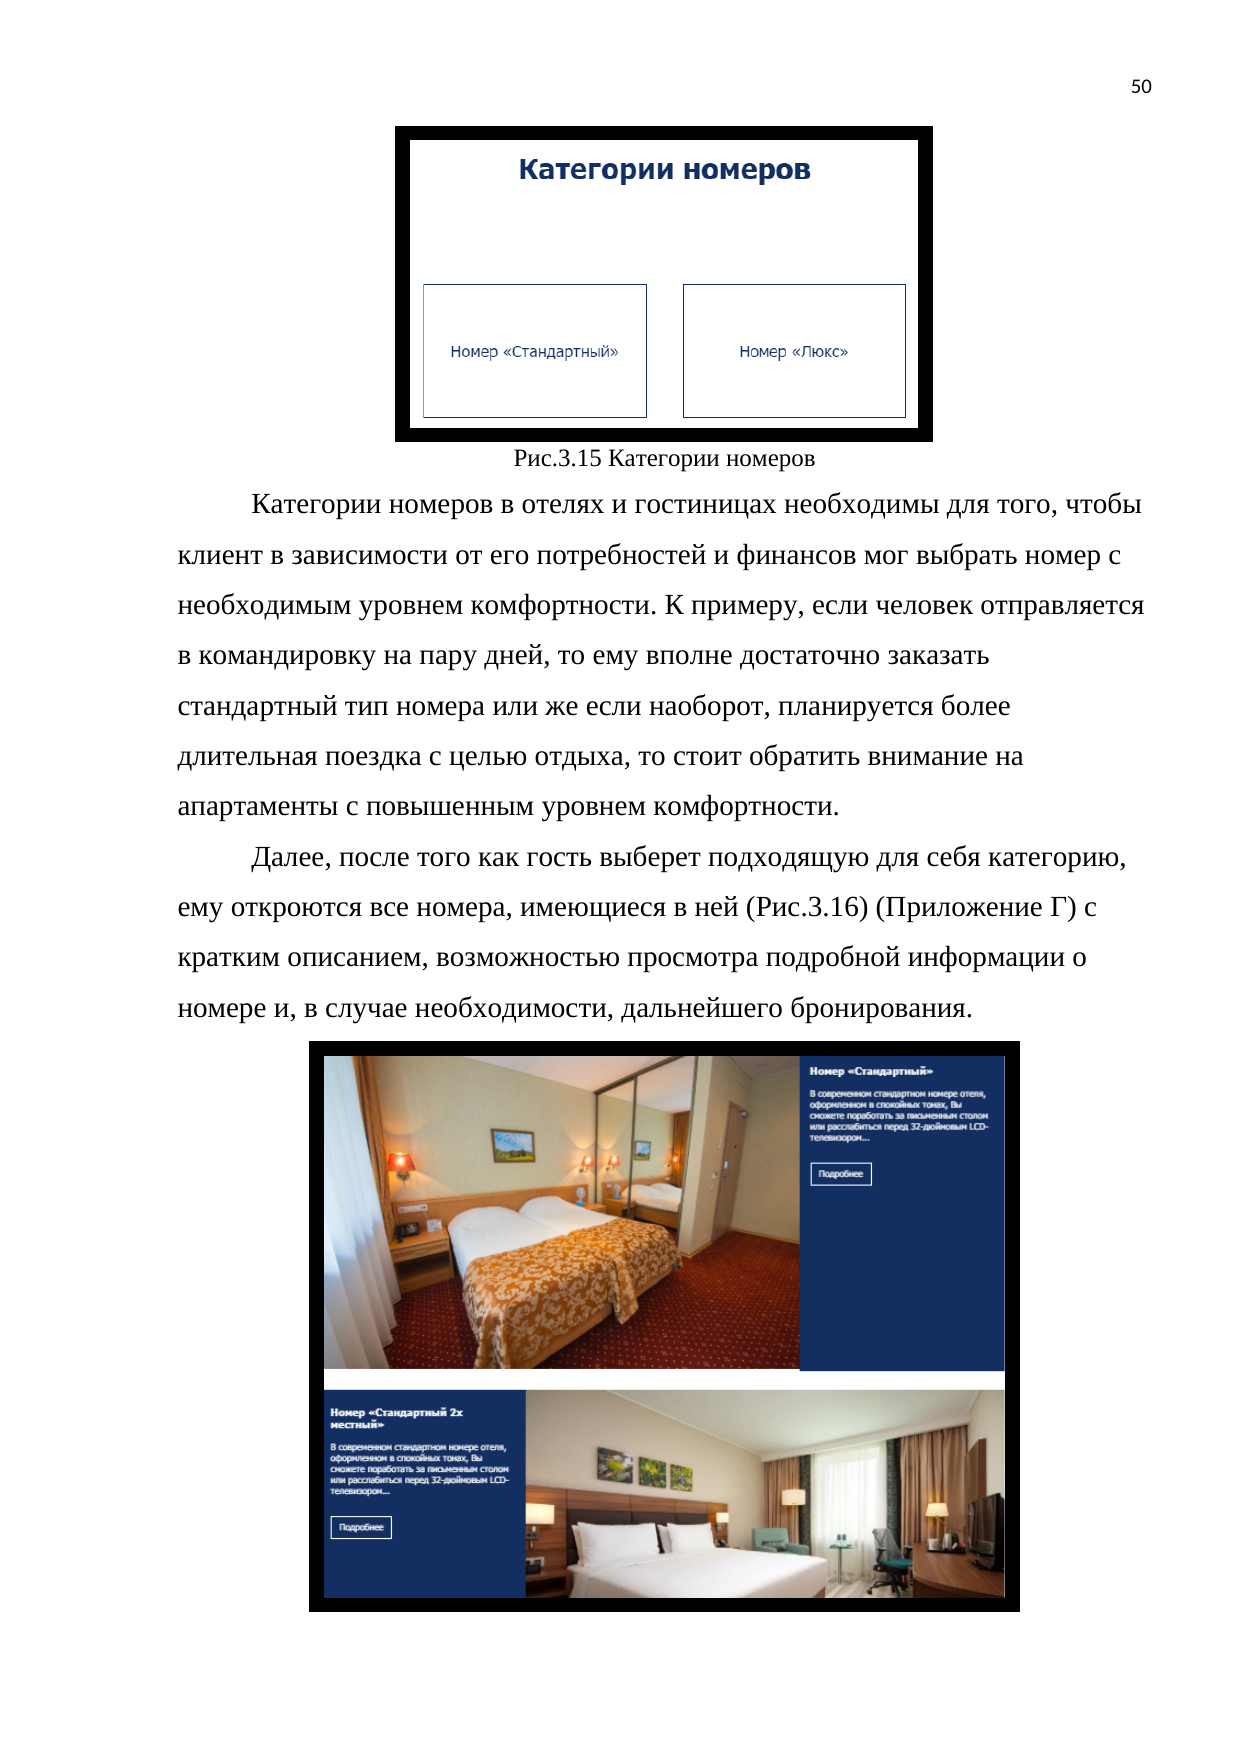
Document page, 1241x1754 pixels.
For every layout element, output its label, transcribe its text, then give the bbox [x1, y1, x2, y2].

text Категории номеров в отелях и гостиницах необходимы для того, чтобы клиент в зависимости от его потребностей и финансов мог выбрать номер с необходимым уровнем комфортности. К примеру, если человек отправляется в командировку на пару дней, то ему вполне достаточно заказать стандартный тип номера или же если наоборот, планируется более длительная поездка с целью отдыха, то стоит обратить внимание на апартаменты с повышенным уровнем комфортности. [177, 487, 1152, 822]
picture [324, 1056, 1005, 1598]
text Рис.3.15 Категории номеров [177, 443, 1152, 472]
text Далее, после того как гость выберет подходящую для себя категорию, ему откроются все номера, имеющиеся в ней (Рис.3.16) (Приложение Г) с кратким описанием, возможностью просмотра подробной информации о номере и, в случае необходимости, дальнейшего бронирования. [177, 839, 1152, 1023]
picture [410, 140, 918, 428]
